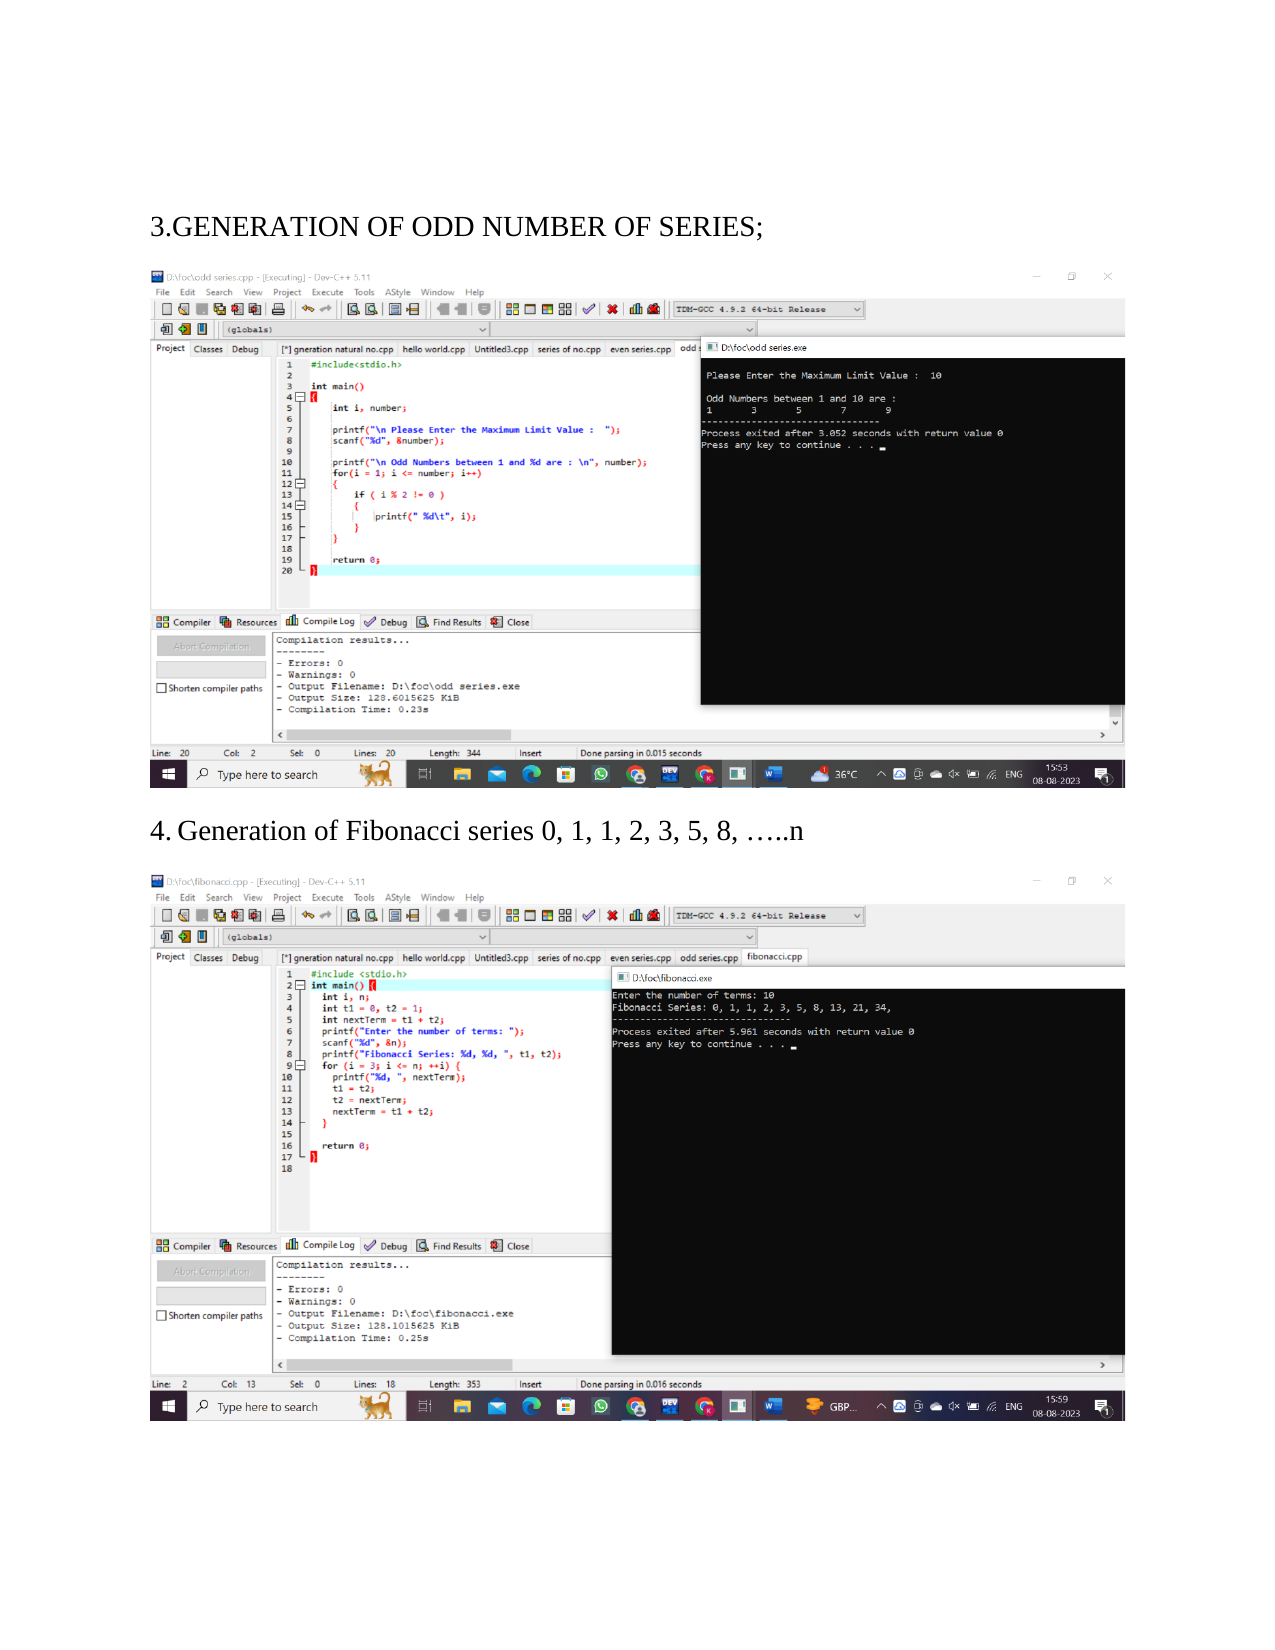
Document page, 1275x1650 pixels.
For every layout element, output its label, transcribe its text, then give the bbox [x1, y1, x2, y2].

text 4. Generation of Fibonacci series 0, 1, 1, 2, 3, 5, 8, …..n [150, 813, 1125, 846]
picture [150, 872, 1125, 1421]
text 3.GENERATION OF ODD NUMBER OF SERIES; [150, 209, 1125, 243]
picture [150, 268, 1125, 788]
